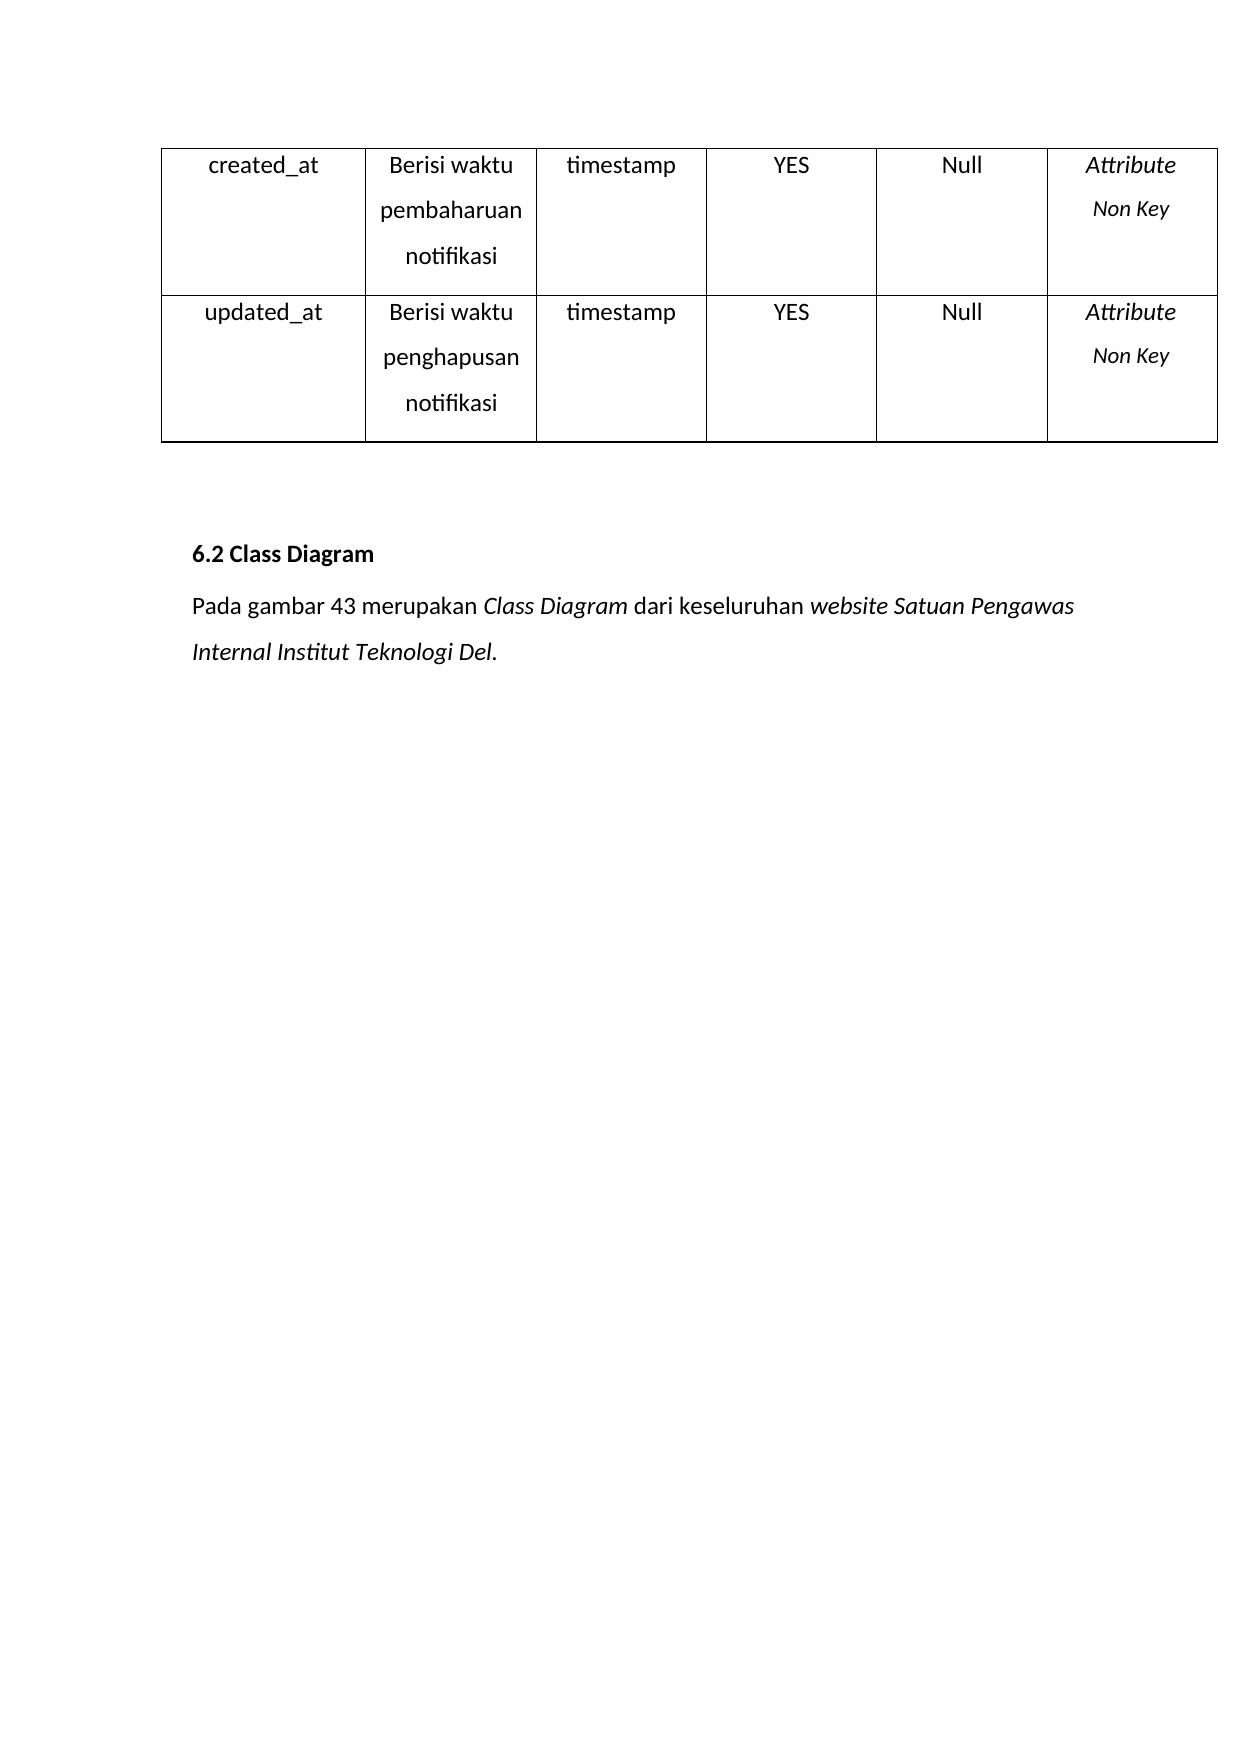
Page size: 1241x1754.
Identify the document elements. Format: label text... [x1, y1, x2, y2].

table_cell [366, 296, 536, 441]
subtitle 6.2 Class Diagram [192, 538, 1092, 569]
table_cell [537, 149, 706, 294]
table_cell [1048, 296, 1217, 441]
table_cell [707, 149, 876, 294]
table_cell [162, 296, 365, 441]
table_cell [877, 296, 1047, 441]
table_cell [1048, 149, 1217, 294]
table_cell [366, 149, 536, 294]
text Pada gambar 43 merupakan Class Diagram dari keseluruhan website Satuan Pengawas Internal Institut Teknologi Del. [192, 590, 1092, 666]
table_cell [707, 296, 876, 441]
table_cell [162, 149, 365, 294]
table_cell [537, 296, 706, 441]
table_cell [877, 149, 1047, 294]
